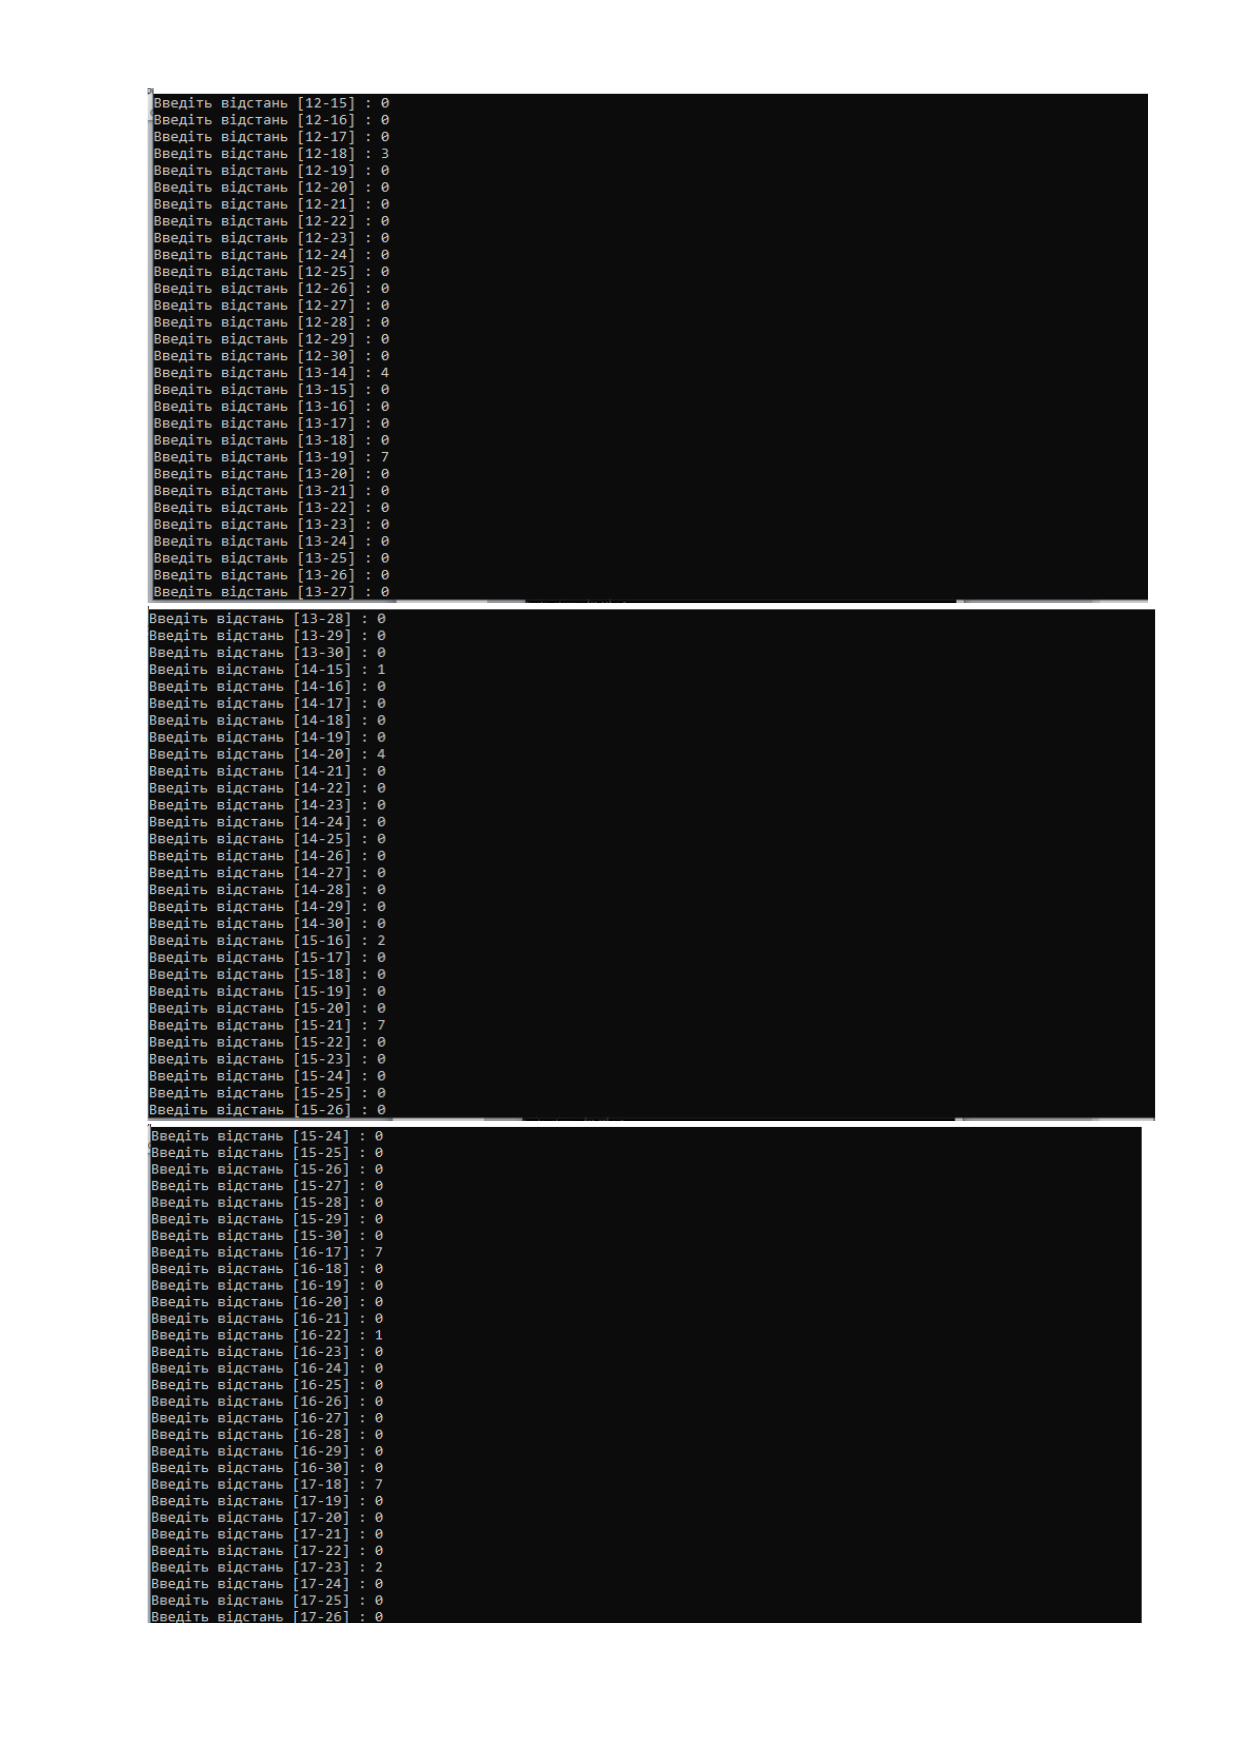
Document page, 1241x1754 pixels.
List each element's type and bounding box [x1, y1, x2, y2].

picture [147, 88, 1148, 603]
picture [147, 1124, 1142, 1623]
picture [147, 606, 1156, 1121]
